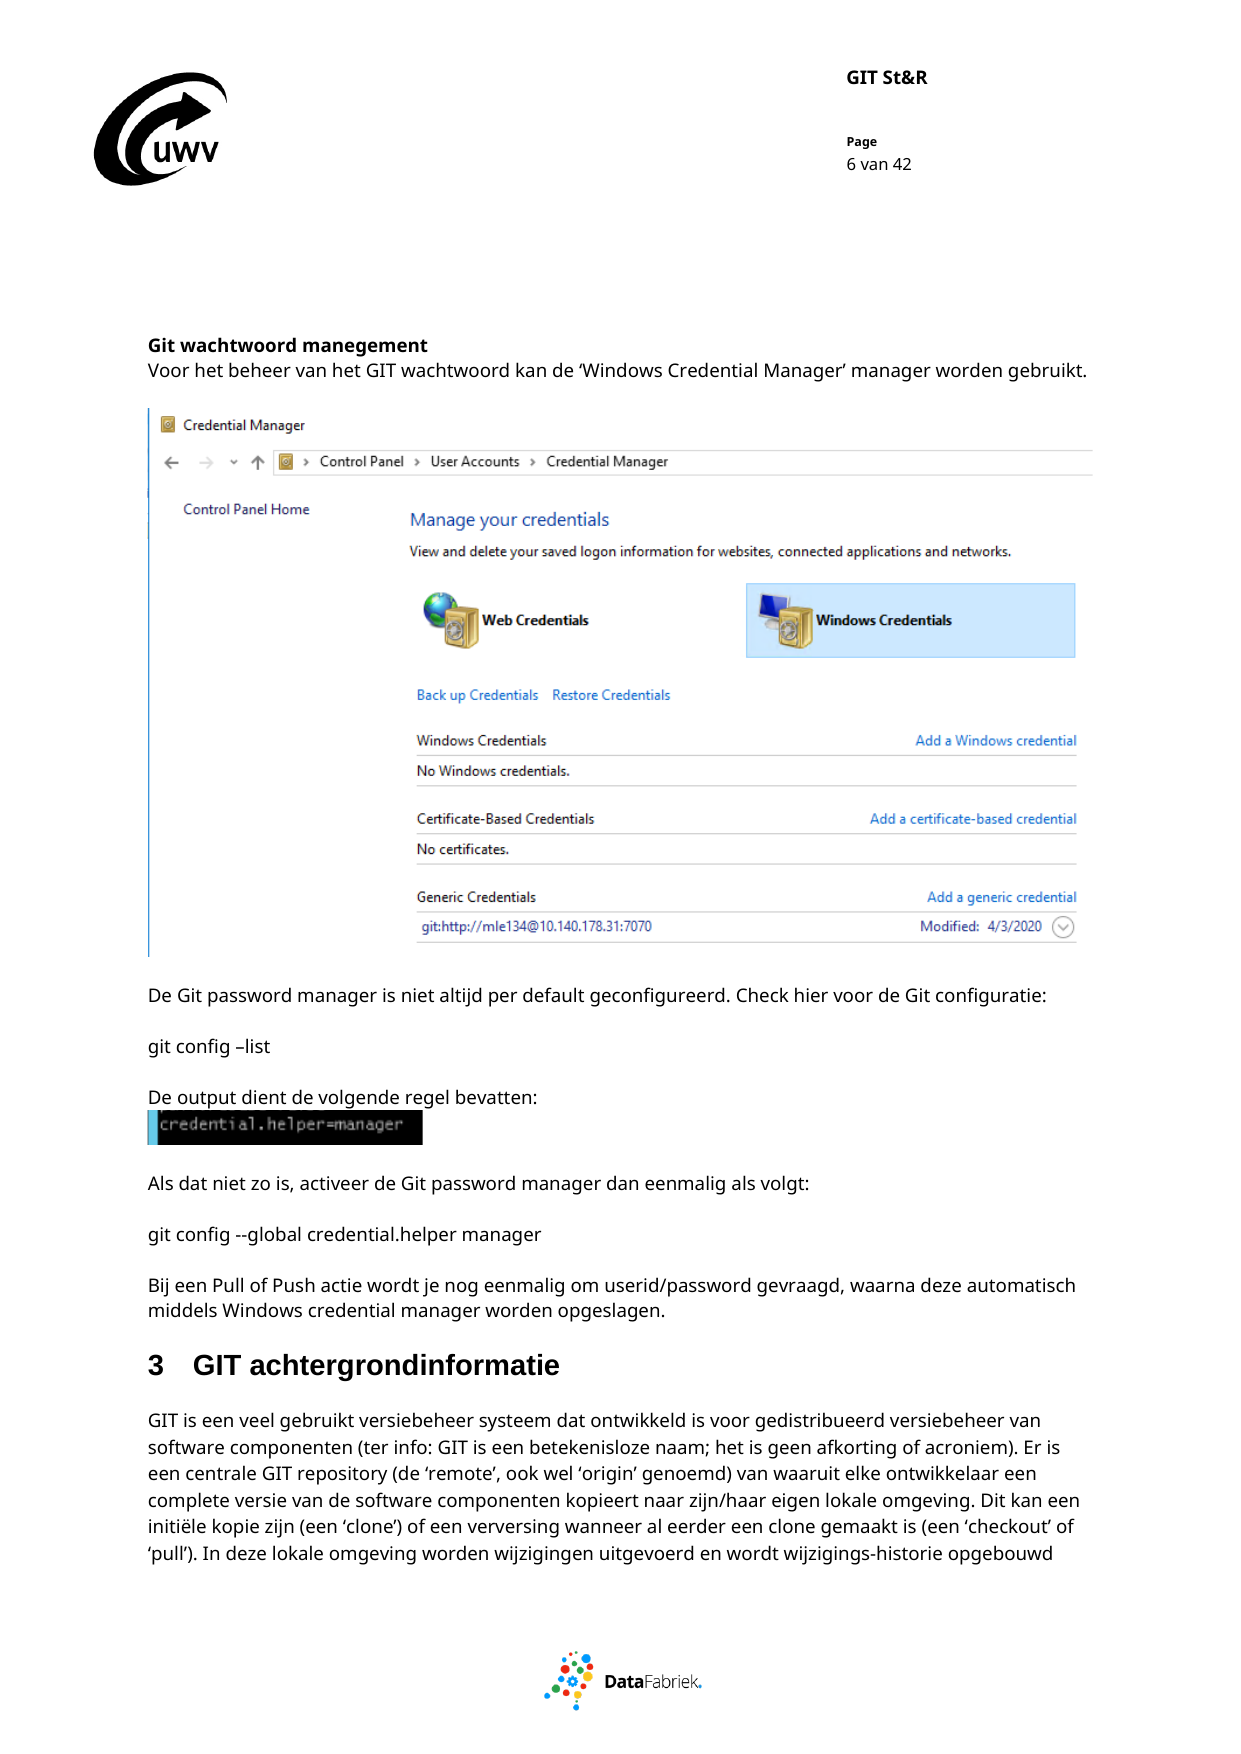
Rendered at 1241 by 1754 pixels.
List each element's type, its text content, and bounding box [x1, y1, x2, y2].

text Als dat niet zo is, activeer de Git password manager dan eenmalig als volgt: [148, 1170, 1093, 1195]
picture [147, 1110, 423, 1145]
text git config –list [148, 1033, 1093, 1059]
text Bij een Pull of Push actie wordt je nog eenmalig om userid/password gevraagd, waarna deze automatisch middels Windows credential manager worden opgeslagen. [148, 1272, 1093, 1323]
text De Git password manager is niet altijd per default geconfigureerd. Check hier voor de Git configuratie: [148, 982, 1093, 1008]
picture [534, 1638, 712, 1732]
picture [147, 408, 1093, 957]
text Voor het beheer van het GIT wachtwoord kan de ‘Windows Credential Manager’ manager worden gebruikt. [148, 357, 1093, 383]
subtitle GIT achtergrondinformatie [148, 1348, 1093, 1381]
text Git wachtwoord manegement [148, 332, 1093, 357]
picture [79, 52, 589, 222]
text De output dient de volgende regel bevatten: [148, 1084, 1093, 1110]
text git config --global credential.helper manager [148, 1221, 1093, 1246]
